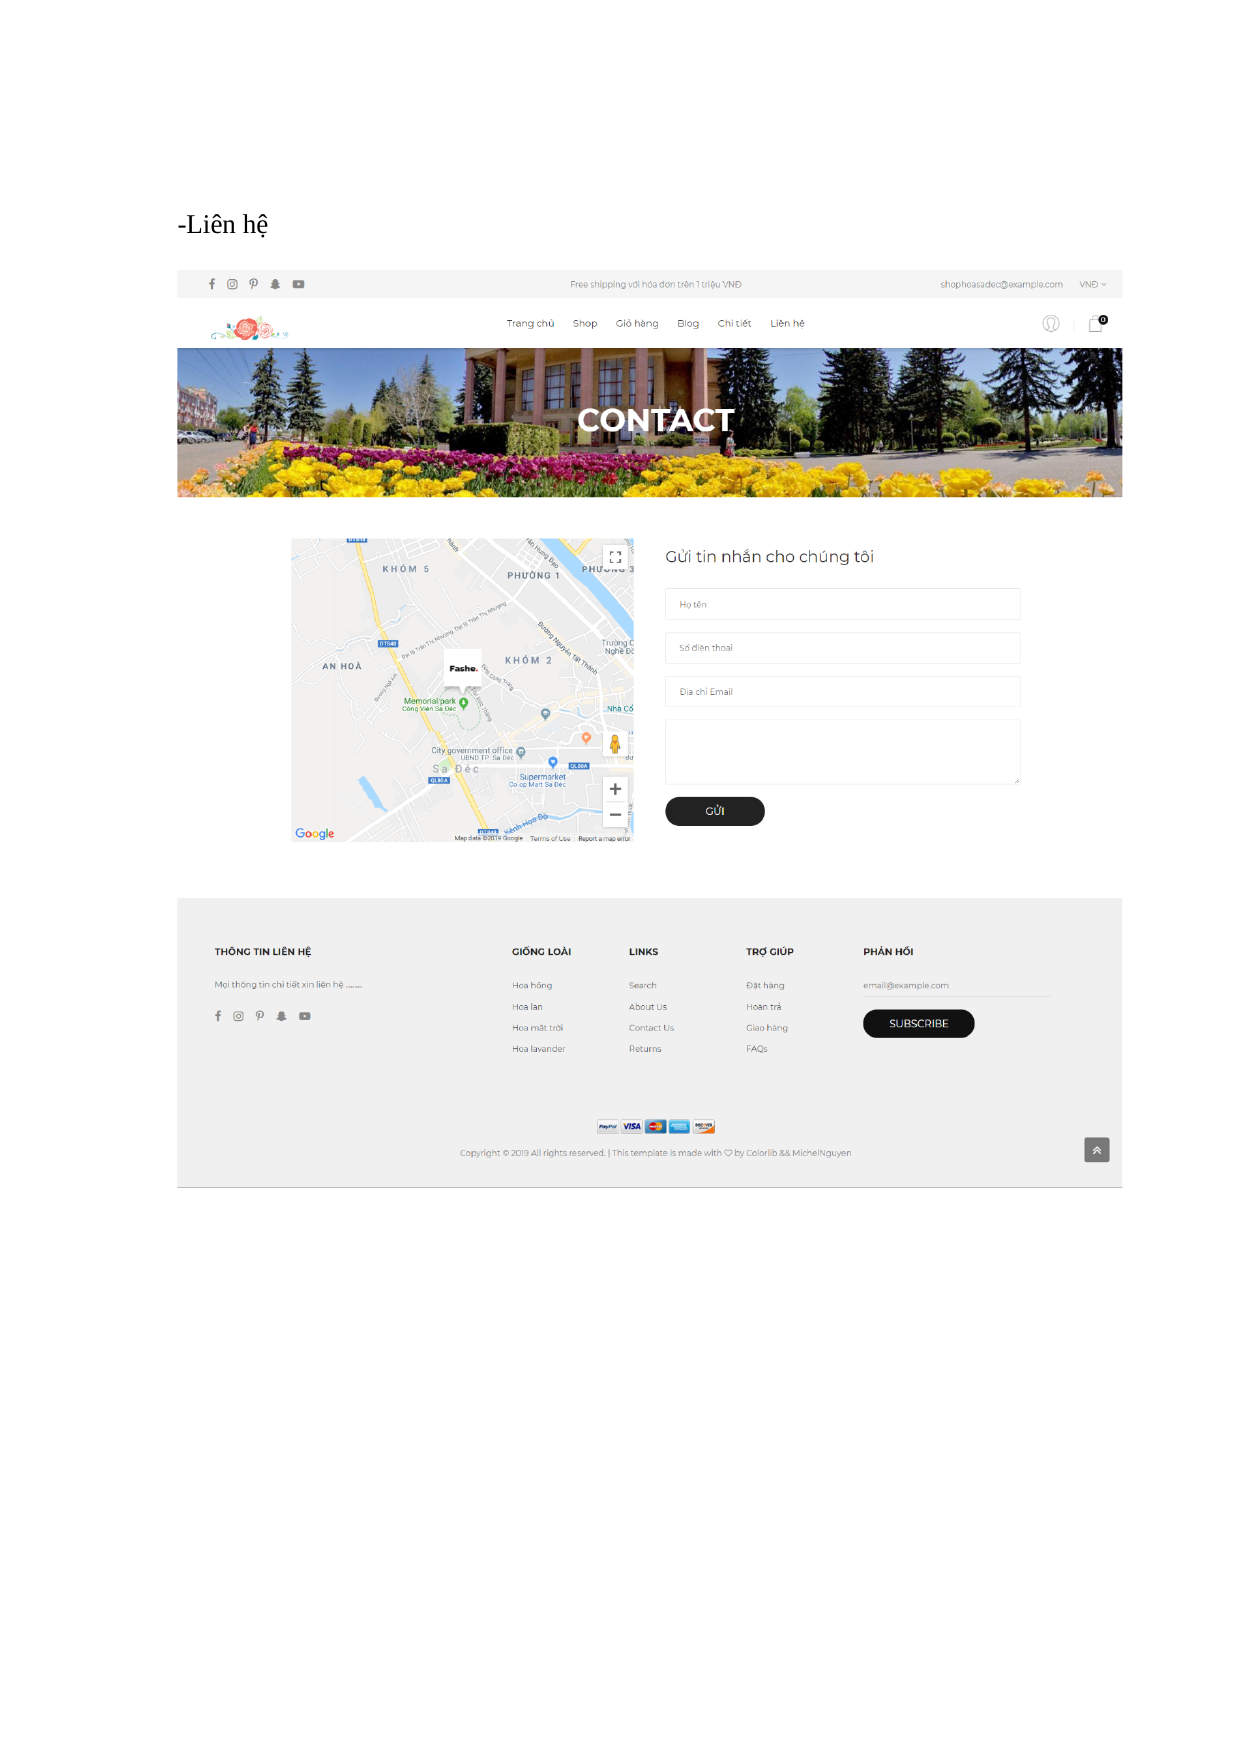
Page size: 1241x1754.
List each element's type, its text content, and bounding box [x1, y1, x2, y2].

picture [177, 270, 1123, 1196]
text -Liên hệ [177, 208, 1122, 239]
